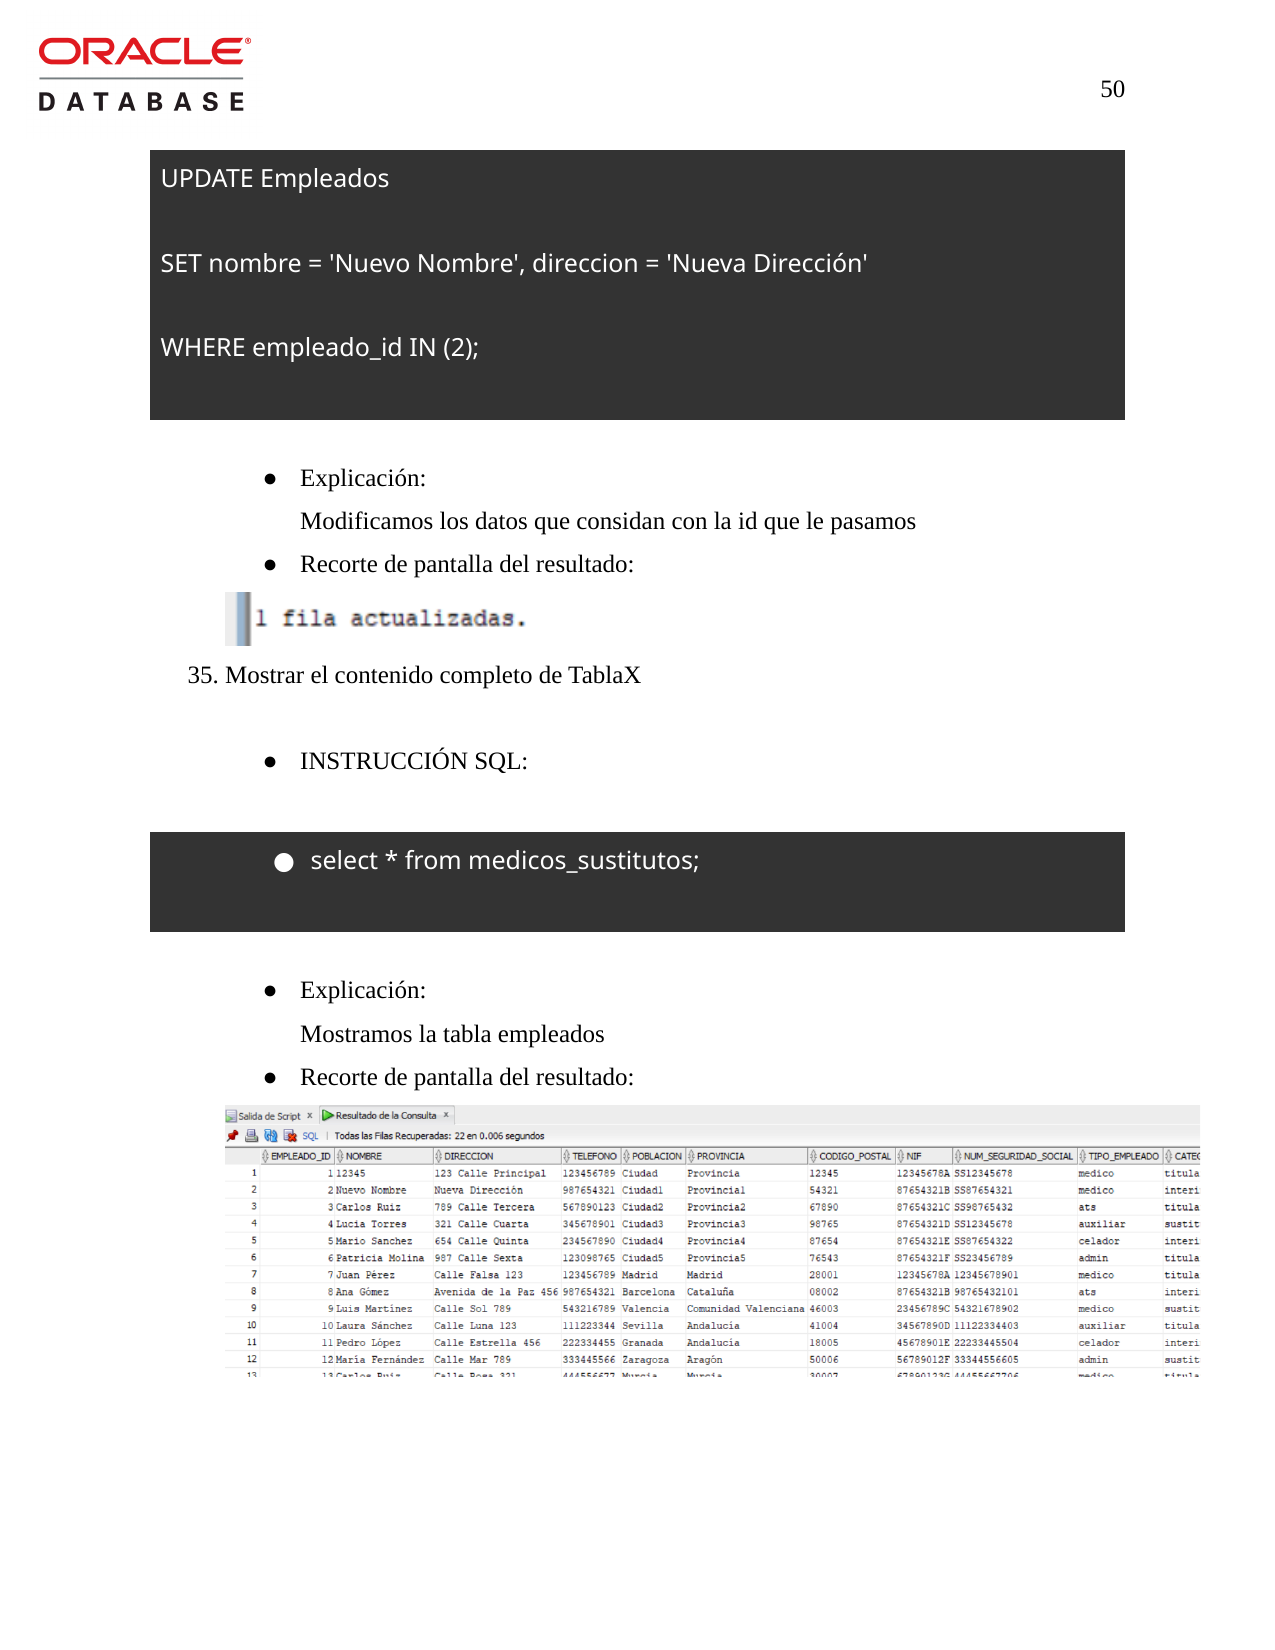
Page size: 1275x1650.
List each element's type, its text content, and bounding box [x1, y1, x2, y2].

text Mostramos la tabla empleados [300, 1019, 1125, 1047]
list Explicación: [262, 463, 1125, 492]
list Mostrar el contenido completo de TablaX [187, 660, 1125, 688]
table_header select * from medicos_sustitutos; [150, 832, 1125, 932]
list Recorte de pantalla del resultado: [262, 1062, 1125, 1091]
table_header UPDATE Empleados SET nombre = 'Nuevo Nombre', direccion = 'Nueva Dirección' WHERE empleado_id IN (2); [150, 150, 1125, 420]
text Modificamos los datos que considan con la id que le pasamos [300, 506, 1125, 535]
list INSTRUCCIÓN SQL: [262, 746, 1125, 775]
picture [26, 10, 264, 139]
picture [225, 1105, 1200, 1377]
list Recorte de pantalla del resultado: [262, 549, 1125, 578]
picture [225, 592, 737, 646]
list Explicación: [262, 976, 1125, 1004]
